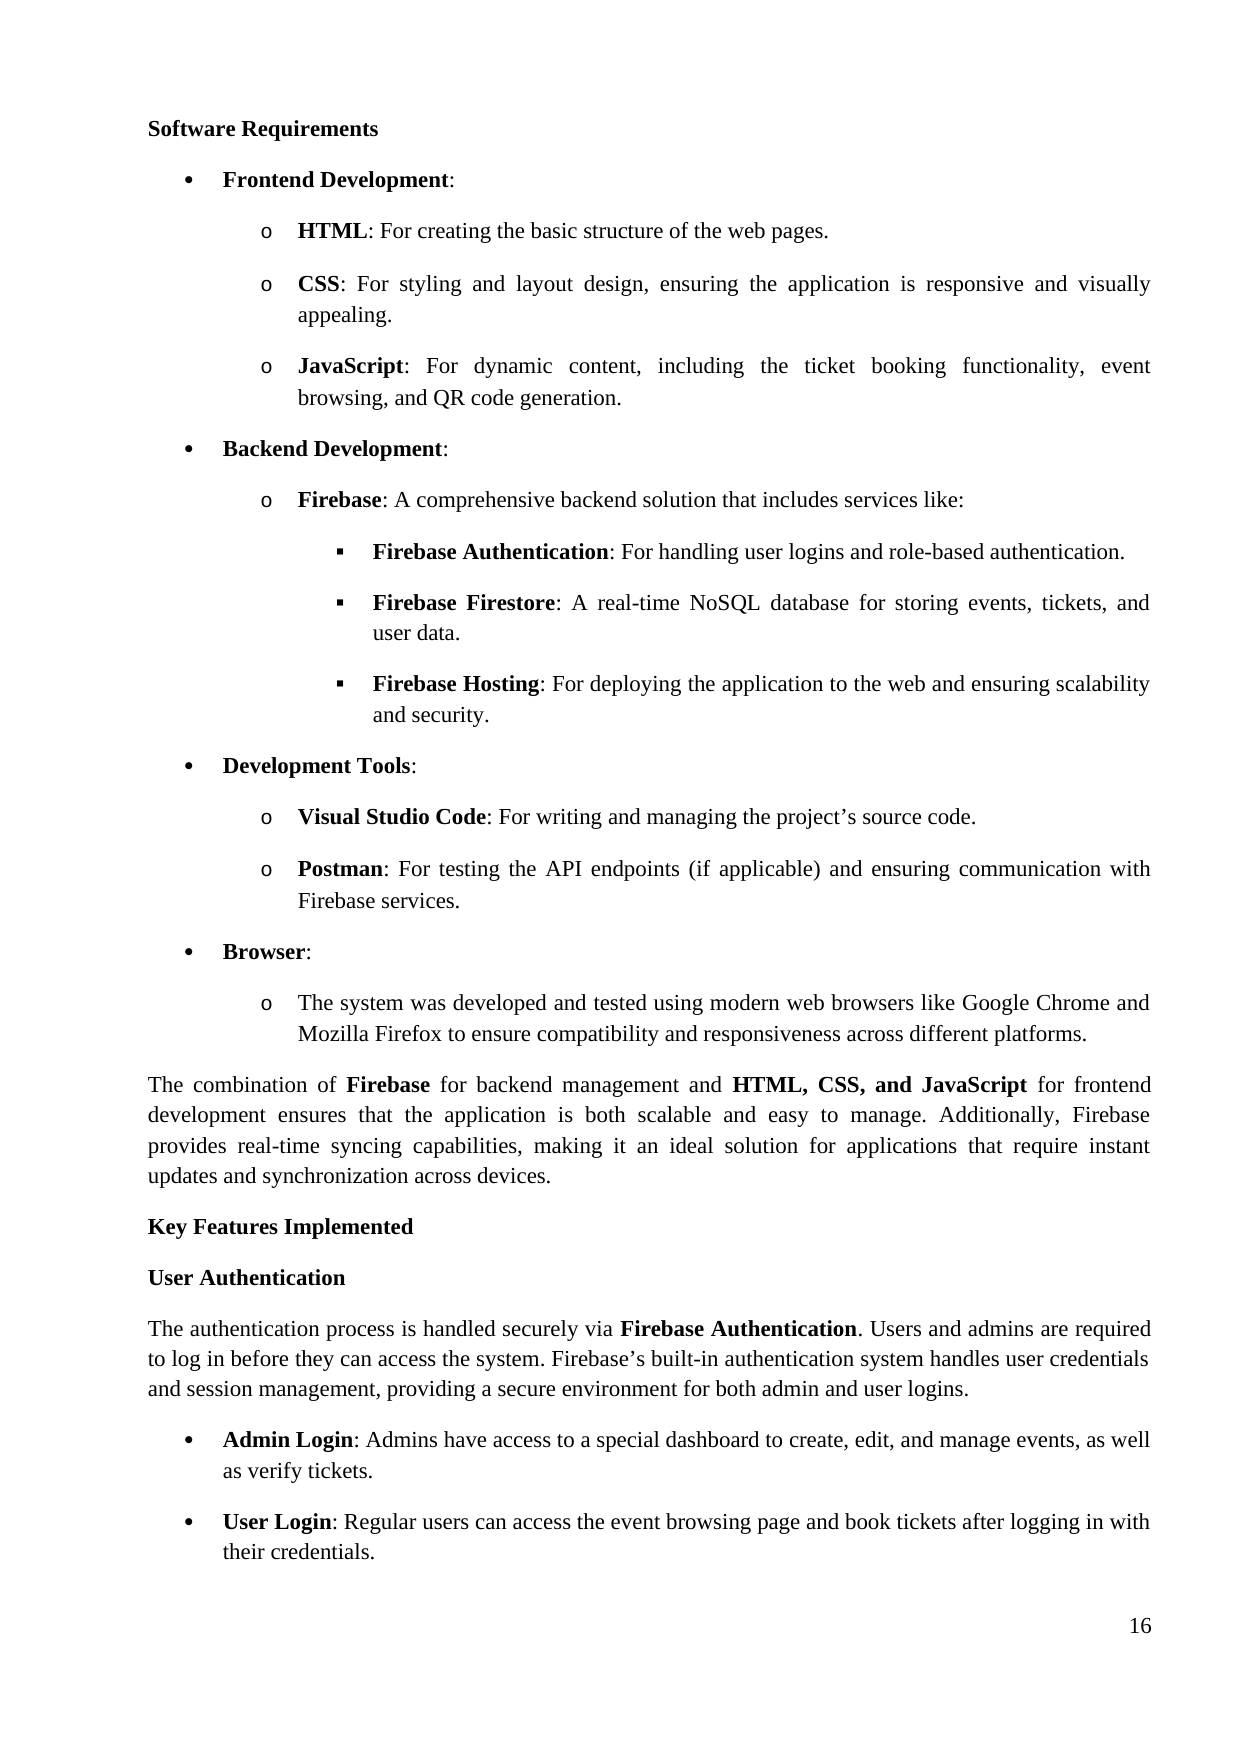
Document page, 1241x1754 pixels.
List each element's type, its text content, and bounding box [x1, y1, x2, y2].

list The system was developed and tested using modern web browsers like Google Chrome and Mozilla Firefox to ensure compatibility and responsiveness across different platforms. [260, 989, 1152, 1047]
list Development Tools: [185, 752, 1152, 778]
list Firebase Firestore: A real-time NoSQL database for storing events, tickets, and user data. [335, 589, 1152, 646]
list Browser: [185, 938, 1152, 964]
text Software Requirements [148, 115, 1152, 141]
list Firebase Hosting: For deploying the application to the web and ensuring scalability and security. [335, 670, 1152, 727]
list CSS: For styling and layout design, ensuring the application is responsive and visually appealing. [260, 269, 1152, 327]
list HTML: For creating the basic structure of the web pages. [260, 217, 1152, 245]
text Key Features Implemented [148, 1213, 1152, 1239]
list JavaScript: For dynamic content, including the ticket booking functionality, event browsing, and QR code generation. [260, 352, 1152, 410]
list Firebase: A comprehensive backend solution that includes services like: [260, 486, 1152, 513]
list Admin Login: Admins have access to a special dashboard to create, edit, and manage events, as well as verify tickets. [185, 1426, 1152, 1483]
list Firebase Authentication: For handling user logins and role-based authentication. [335, 538, 1152, 564]
text The combination of Firebase for backend management and HTML, CSS, and JavaScript for frontend development ensures that the application is both scalable and easy to manage. Additionally, Firebase provides real-time syncing capabilities, making it an ideal solution for applications that require instant updates and synchronization across devices. [148, 1071, 1152, 1188]
list Frontend Development: [185, 166, 1152, 192]
list Postman: For testing the API endpoints (if applicable) and ensuring communication with Firebase services. [260, 855, 1152, 913]
list User Login: Regular users can access the event browsing page and book tickets after logging in with their credentials. [185, 1508, 1152, 1564]
text User Authentication [148, 1264, 1152, 1290]
list Backend Development: [185, 434, 1152, 461]
list Visual Studio Code: For writing and managing the project’s source code. [260, 803, 1152, 830]
text The authentication process is handled securely via Firebase Authentication. Users and admins are required to log in before they can access the system. Firebase’s built-in authentication system handles user credentials and session management, providing a secure environment for both admin and user logins. [148, 1315, 1152, 1402]
